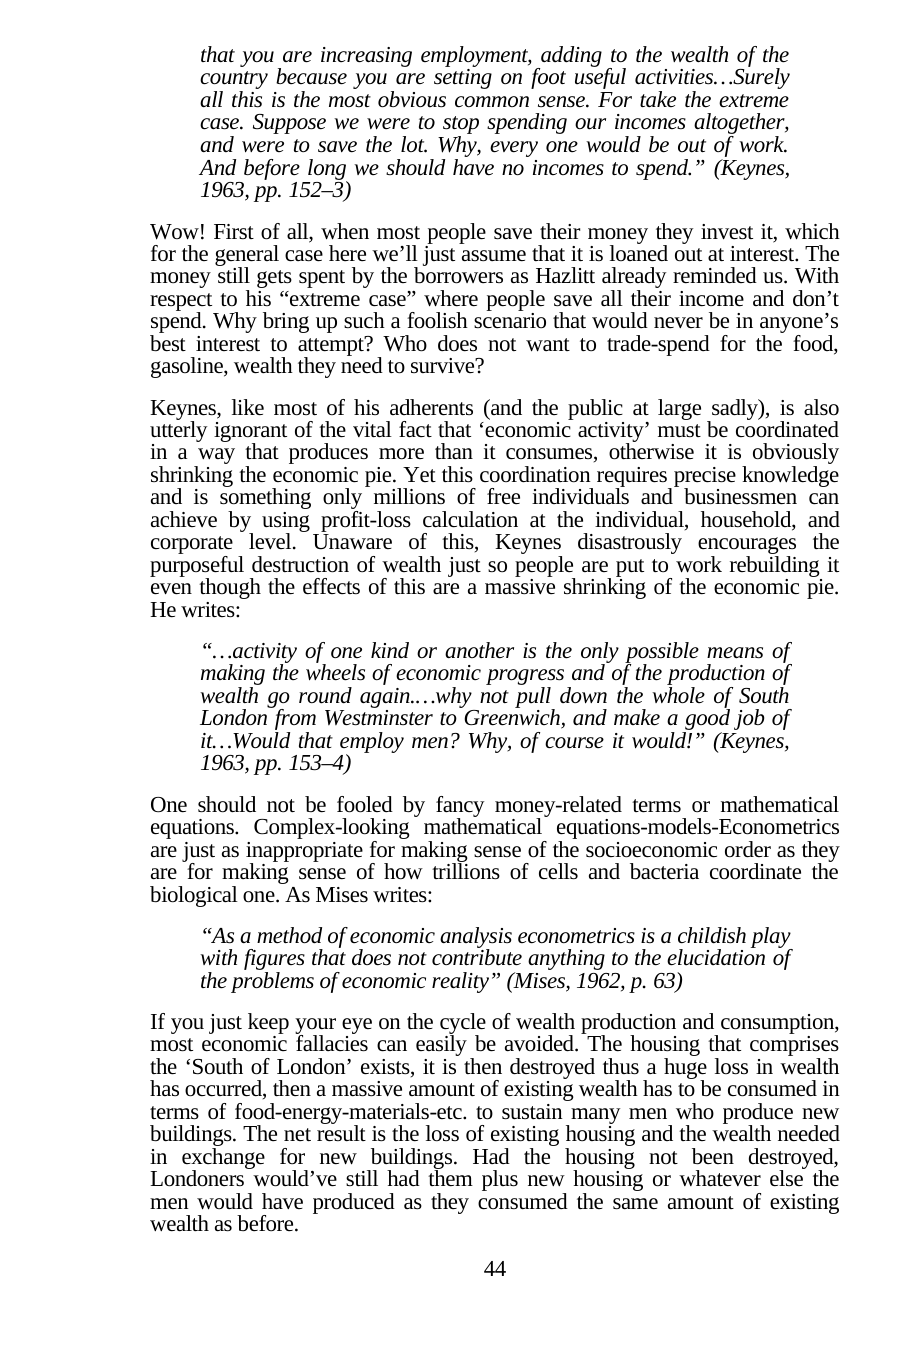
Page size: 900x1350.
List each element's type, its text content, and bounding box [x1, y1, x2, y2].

text “As a method of economic analysis econometrics is a childish play with figures that does not contribute anything to the elucidation of the problems of economic reality” (Mises, 1962, p. 63) [200, 926, 790, 993]
text Keynes, like most of his adherents (and the public at large sadly), is also utterly ignorant of the vital fact that ‘economic activity’ must be coordinated in a way that produces more than it consumes, otherwise it is obviously shrinking the economic pie. Yet this coordination requires precise knowledge and is something only millions of free individuals and businessmen can achieve by using profit-loss calculation at the individual, household, and corporate level. Unaware of this, Keynes disastrously encourages the purposeful destruction of wealth just so people are put to work rebuilding it even though the effects of this are a massive shrinking of the economic pie. He writes: [150, 397, 840, 622]
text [200, 45, 790, 202]
text If you just keep your eye on the cycle of wealth production and consumption, most economic fallacies can easily be avoided. The housing that comprises the ‘South of London’ exists, it is then destroyed thus a huge loss in wealth has occurred, then a massive amount of existing wealth has to be consumed in terms of food-energy-materials-etc. to sustain many men who produce new buildings. The net result is the loss of existing housing and the wealth needed in exchange for new buildings. Had the housing not been destroyed, Londoners would’ve still had them plus new housing or whatever else the men would have produced as they consumed the same amount of existing wealth as before. [150, 1012, 840, 1237]
text “…activity of one kind or another is the only possible means of making the wheels of economic progress and of the production of wealth go round again.…why not pull down the whole of South London from Westminster to Greenwich, and make a good job of it…Would that employ men? Why, of course it would!” (Keynes, 1963, pp. 153–4) [200, 641, 790, 776]
text One should not be fooled by fancy money-related terms or mathematical equations. Complex-looking mathematical equations-models-Econometrics are just as inappropriate for making sense of the socioeconomic order as they are for making sense of how trillions of cells and bacteria coordinate the biological one. As Mises writes: [150, 794, 840, 907]
text Wow! First of all, when most people save their money they invest it, which for the general case here we’ll just assume that it is loaned out at interest. The money still gets spent by the borrowers as Hazlitt already reminded us. With respect to his “extreme case” where people save all their income and don’t spend. Why bring up such a foolish scenario that would never be in anyone’s best interest to attempt? Who does not want to trade-spend for the food, gasoline, wealth they need to survive? [150, 221, 840, 378]
